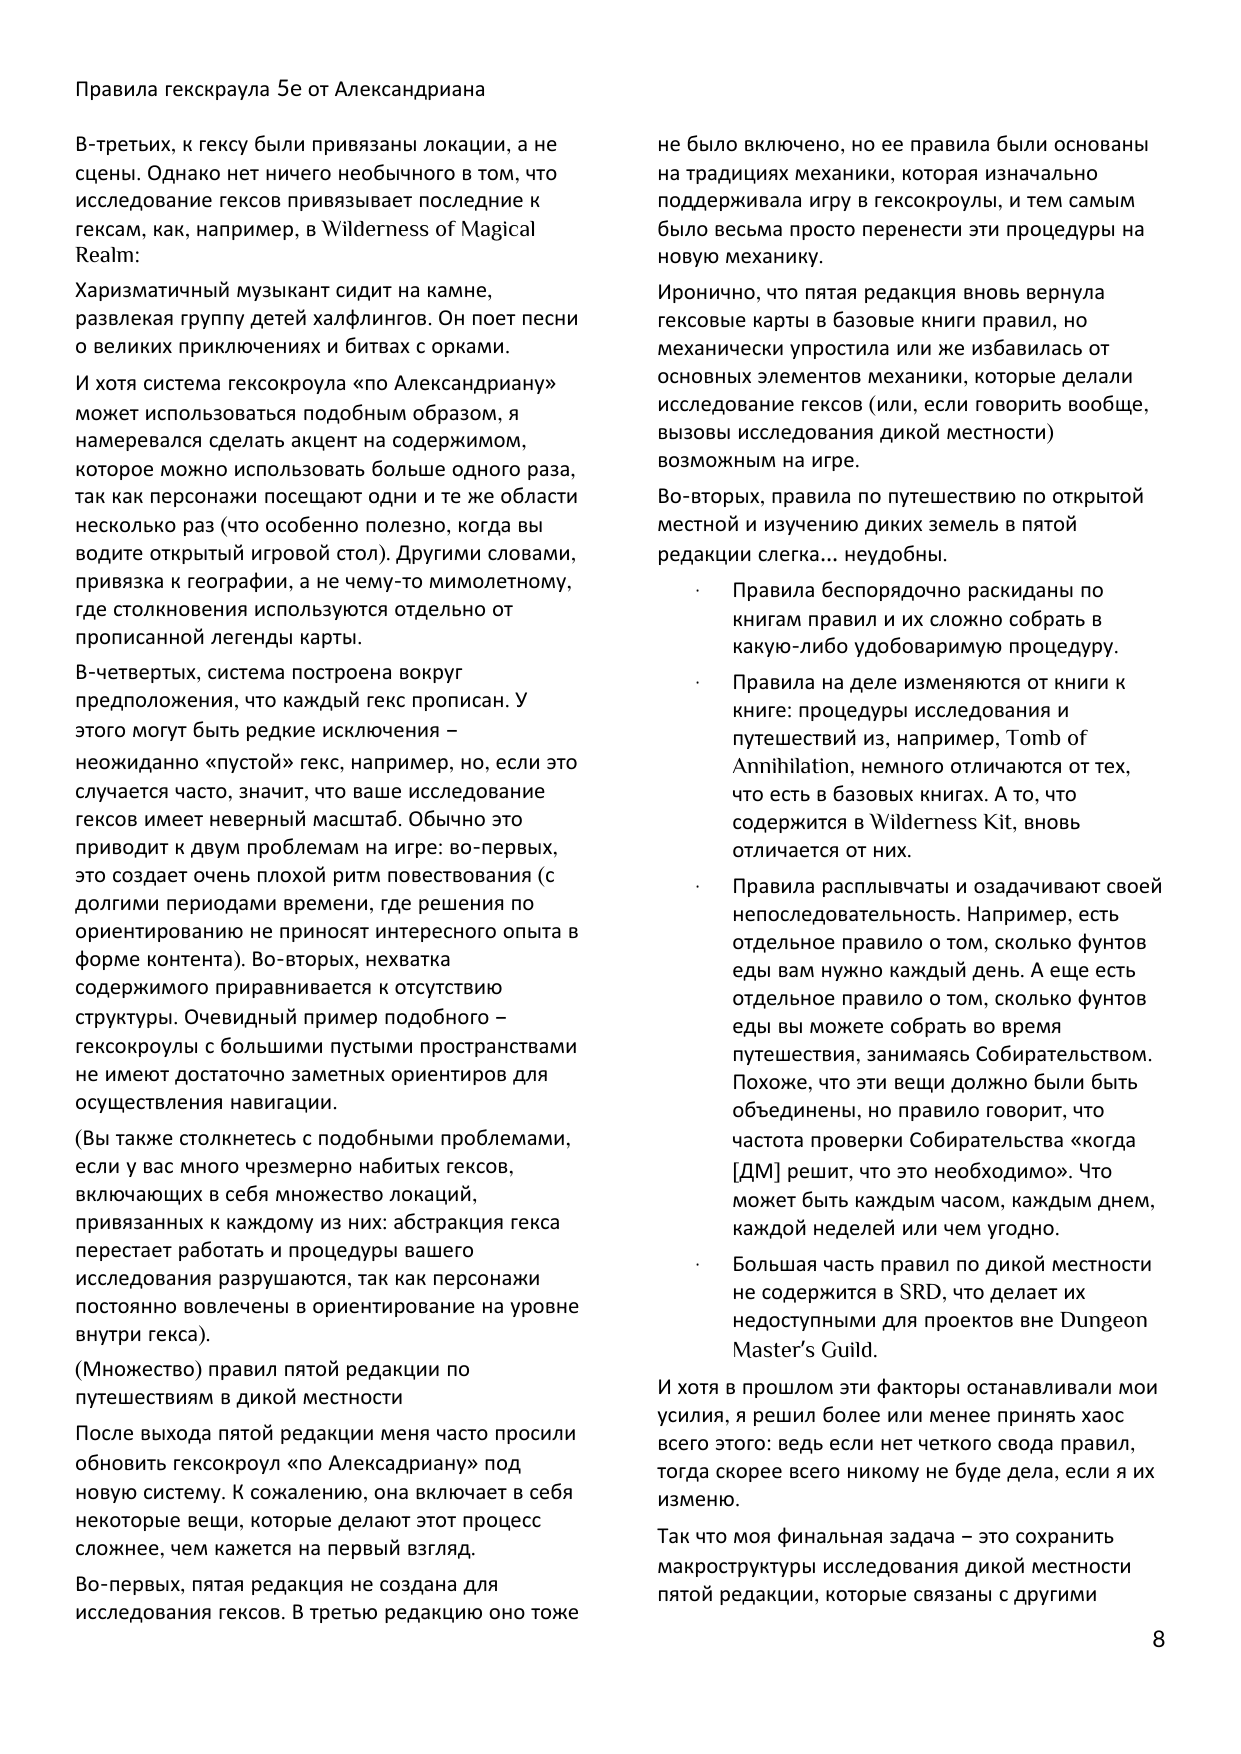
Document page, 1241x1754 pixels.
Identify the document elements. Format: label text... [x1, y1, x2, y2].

text Во-первых, пятая редакция не создана для исследования гексов. В третью редакцию оно тоже не было включено, но ее правила были основаны на традициях механики, которая изначально поддерживала игру в гексокроулы, и тем самым было весьма просто перенести эти процедуры на новую механику. [657, 129, 1165, 270]
text И хотя в прошлом эти факторы останавливали мои усилия, я решил более или менее принять хаос всего этого: ведь если нет четкого свода правил, тогда скорее всего никому не буде дела, если я их изменю. [657, 1372, 1165, 1512]
list Правила на деле изменяются от книги к книге: процедуры исследования и путешествий из, например, Tomb of Annihilation, немного отличаются от тех, что есть в базовых книгах. А то, что содержится в Wilderness Kit, вновь отличается от них. [694, 667, 1165, 863]
text И хотя система гексокроула «по Александриану» может использоваться подобным образом, я намеревался сделать акцент на содержимом, которое можно использовать больше одного раза, так как персонажи посещают одни и те же области несколько раз (что особенно полезно, когда вы водите открытый игровой стол). Другими словами, привязка к географии, а не чему-то мимолетному, где столкновения используются отдельно от прописанной легенды карты. [75, 366, 583, 650]
list Правила беспорядочно раскиданы по книгам правил и их сложно собрать в какую-либо удобоваримую процедуру. [694, 576, 1165, 660]
text Иронично, что пятая редакция вновь вернула гексовые карты в базовые книги правил, но механически упростила или же избавилась от основных элементов механики, которые делали исследование гексов (или, если говорить вообще, вызовы исследования дикой местности) возможным на игре. [657, 277, 1165, 473]
text (Множество) правил пятой редакции по путешествиям в дикой местности [75, 1354, 583, 1411]
text (Вы также столкнетесь с подобными проблемами, если у вас много чрезмерно набитых гексов, включающих в себя множество локаций, привязанных к каждому из них: абстракция гекса перестает работать и процедуры вашего исследования разрушаются, так как персонажи постоянно вовлечены в ориентирование на уровне внутри гекса). [75, 1123, 583, 1347]
text Во-вторых, правила по путешествию по открытой местной и изучению диких земель в пятой редакции слегка… неудобны. [657, 481, 1165, 568]
text В-третьих, к гексу были привязаны локации, а не сцены. Однако нет ничего необычного в том, что исследование гексов привязывает последние к гексам, как, например, в Wilderness of Magical Realm: [75, 129, 583, 267]
list Правила расплывчаты и озадачивают своей непоследовательность. Например, есть отдельное правило о том, сколько фунтов еды вам нужно каждый день. А еще есть отдельное правило о том, сколько фунтов еды вы можете собрать во время путешествия, занимаясь Собирательством. Похоже, что эти вещи должно были быть объединены, но правило говорит, что частота проверки Собирательства «когда [ДМ] решит, что это необходимо». Что может быть каждым часом, каждым днем, каждой неделей или чем угодно. [694, 871, 1165, 1242]
text После выхода пятой редакции меня часто просили обновить гексокроул «по Алексадриану» под новую систему. К сожалению, она включает в себя некоторые вещи, которые делают этот процесс сложнее, чем кажется на первый взгляд. [75, 1418, 583, 1561]
list Большая часть правил по дикой местности не содержится в SRD, что делает их недоступными для проектов вне Dungeon Master’s Guild. [694, 1249, 1165, 1364]
text Во-первых, пятая редакция не создана для исследования гексов. В третью редакцию оно тоже не было включено, но ее правила были основаны на традициях механики, которая изначально поддерживала игру в гексокроулы, и тем самым было весьма просто перенести эти процедуры на новую механику. [75, 1569, 583, 1625]
text Харизматичный музыкант сидит на камне, развлекая группу детей халфлингов. Он поет песни о великих приключениях и битвах с орками. [75, 275, 583, 359]
text В-четвертых, система построена вокруг предположения, что каждый гекс прописан. У этого могут быть редкие исключения – неожиданно «пустой» гекс, например, но, если это случается часто, значит, что ваше исследование гексов имеет неверный масштаб. Обычно это приводит к двум проблемам на игре: во-первых, это создает очень плохой ритм повествования (с долгими периодами времени, где решения по ориентированию не приносят интересного опыта в форме контента). Во-вторых, нехватка содержимого приравнивается к отсутствию структуры. Очевидный пример подобного – гексокроулы с большими пустыми пространствами не имеют достаточно заметных ориентиров для осуществления навигации. [75, 657, 583, 1115]
